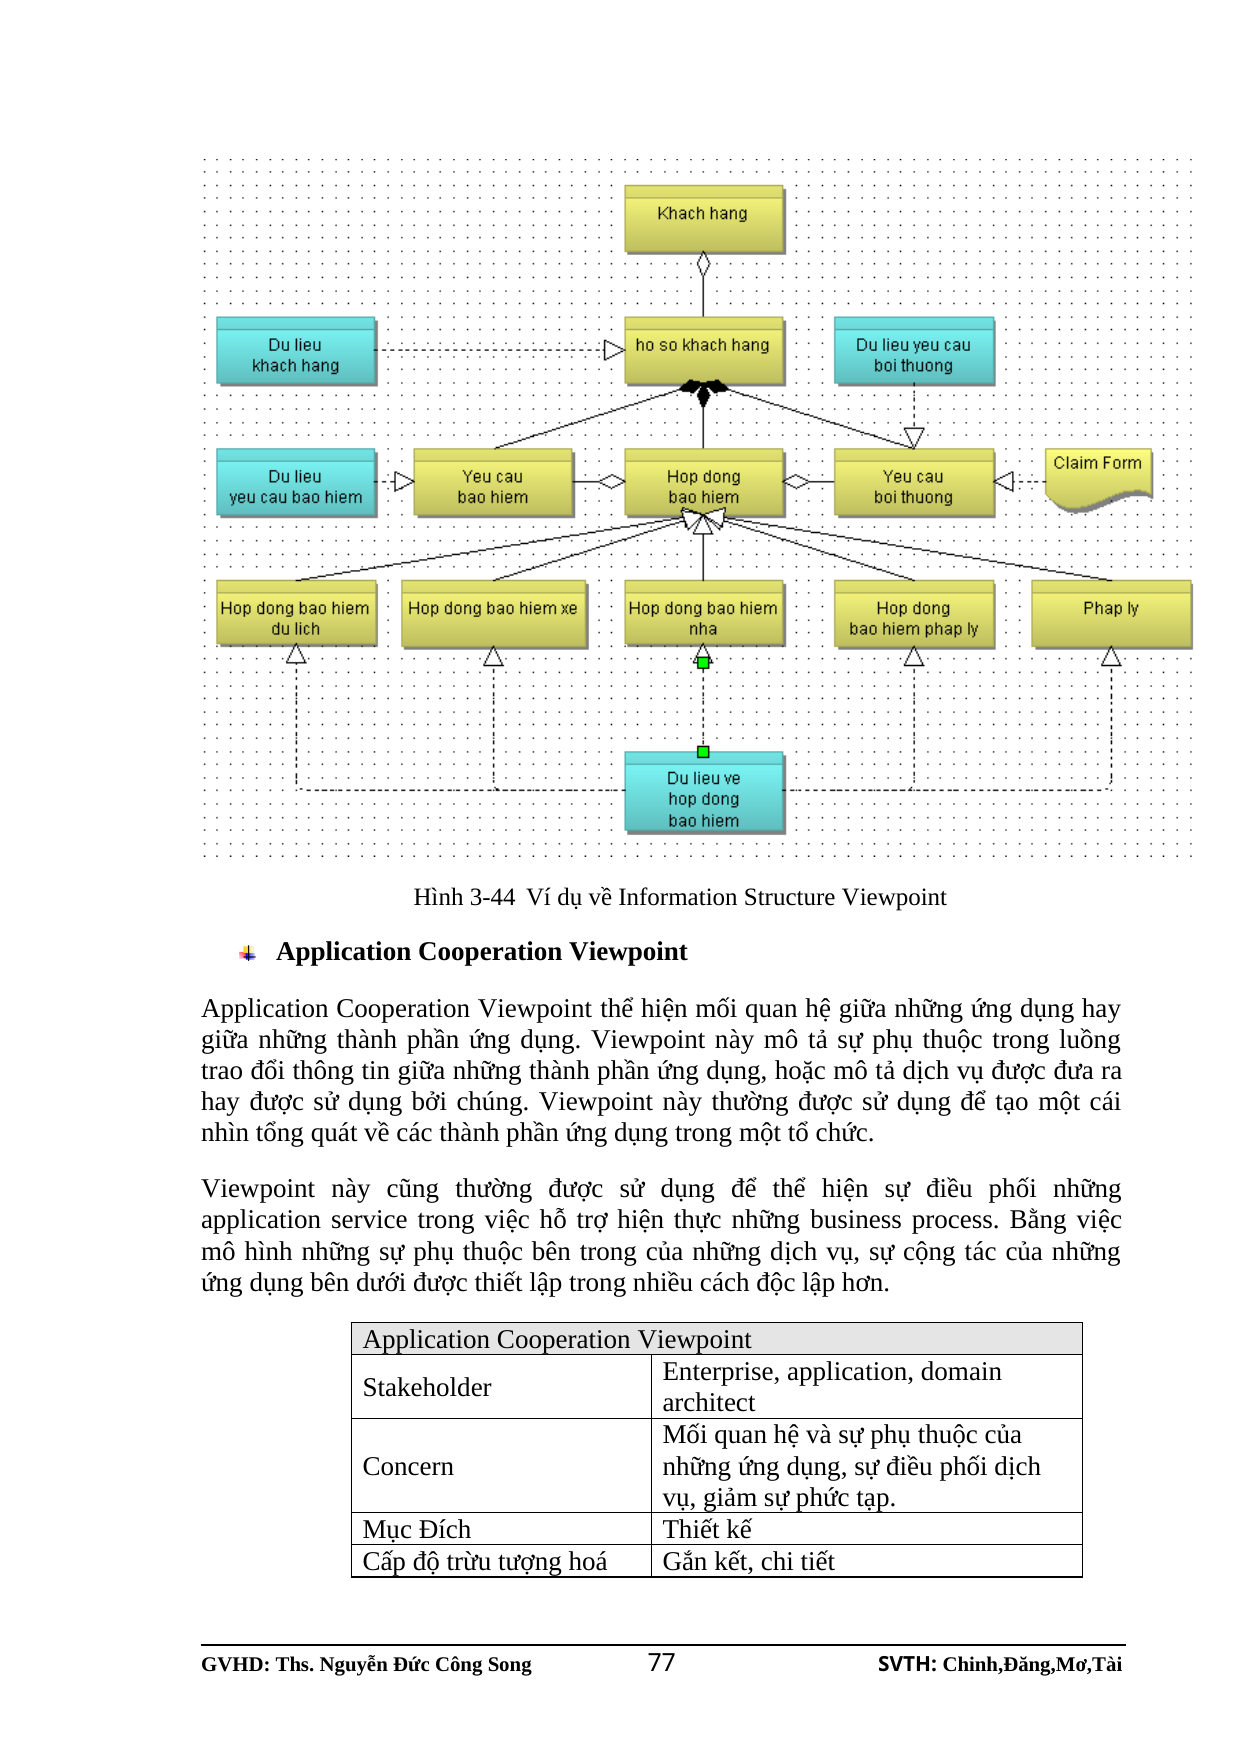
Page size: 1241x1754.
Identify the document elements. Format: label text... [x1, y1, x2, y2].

table_header Application Cooperation Viewpoint [352, 1323, 1082, 1354]
text Application Cooperation Viewpoint thể hiện mối quan hệ giữa những ứng dụng hay giữa những thành phần ứng dụng. Viewpoint này mô tả sự phụ thuộc trong luồng trao đổi thông tin giữa những thành phần ứng dụng, hoặc mô tả dịch vụ được đưa ra hay được sử dụng bởi chúng. Viewpoint này thường được sử dụng để tạo một cái nhìn tổng quát về các thành phần ứng dụng trong một tổ chức. [201, 992, 1122, 1147]
table_cell Stakeholder [352, 1355, 651, 1417]
picture [200, 159, 1200, 857]
table_cell Concern [352, 1419, 651, 1512]
table_cell Cấp độ trừu tượng hoá [352, 1545, 651, 1576]
picture [239, 944, 256, 961]
table_cell Mối quan hệ và sự phụ thuộc của những ứng dụng, sự điều phối dịch vụ, giảm sự phức tạp. [652, 1419, 1082, 1512]
table_cell Gắn kết, chi tiết [652, 1545, 1082, 1576]
table_cell Mục Đích [352, 1513, 651, 1544]
table_cell Thiết kế [652, 1513, 1082, 1544]
text Application Cooperation Viewpoint [238, 936, 1122, 967]
table_cell , application, domain architect [652, 1355, 1082, 1417]
text Ví dụ về Information Structure Viewpoint [238, 882, 1122, 911]
text Viewpoint này cũng thường được sử dụng để thể hiện sự điều phối những application service trong việc hỗ trợ hiện thực những business process. Bằng việc mô hình những sự phụ thuộc bên trong của những dịch vụ, sự cộng tác của những ứng dụng bên dưới được thiết lập trong nhiều cách độc lập hơn. [201, 1172, 1122, 1297]
